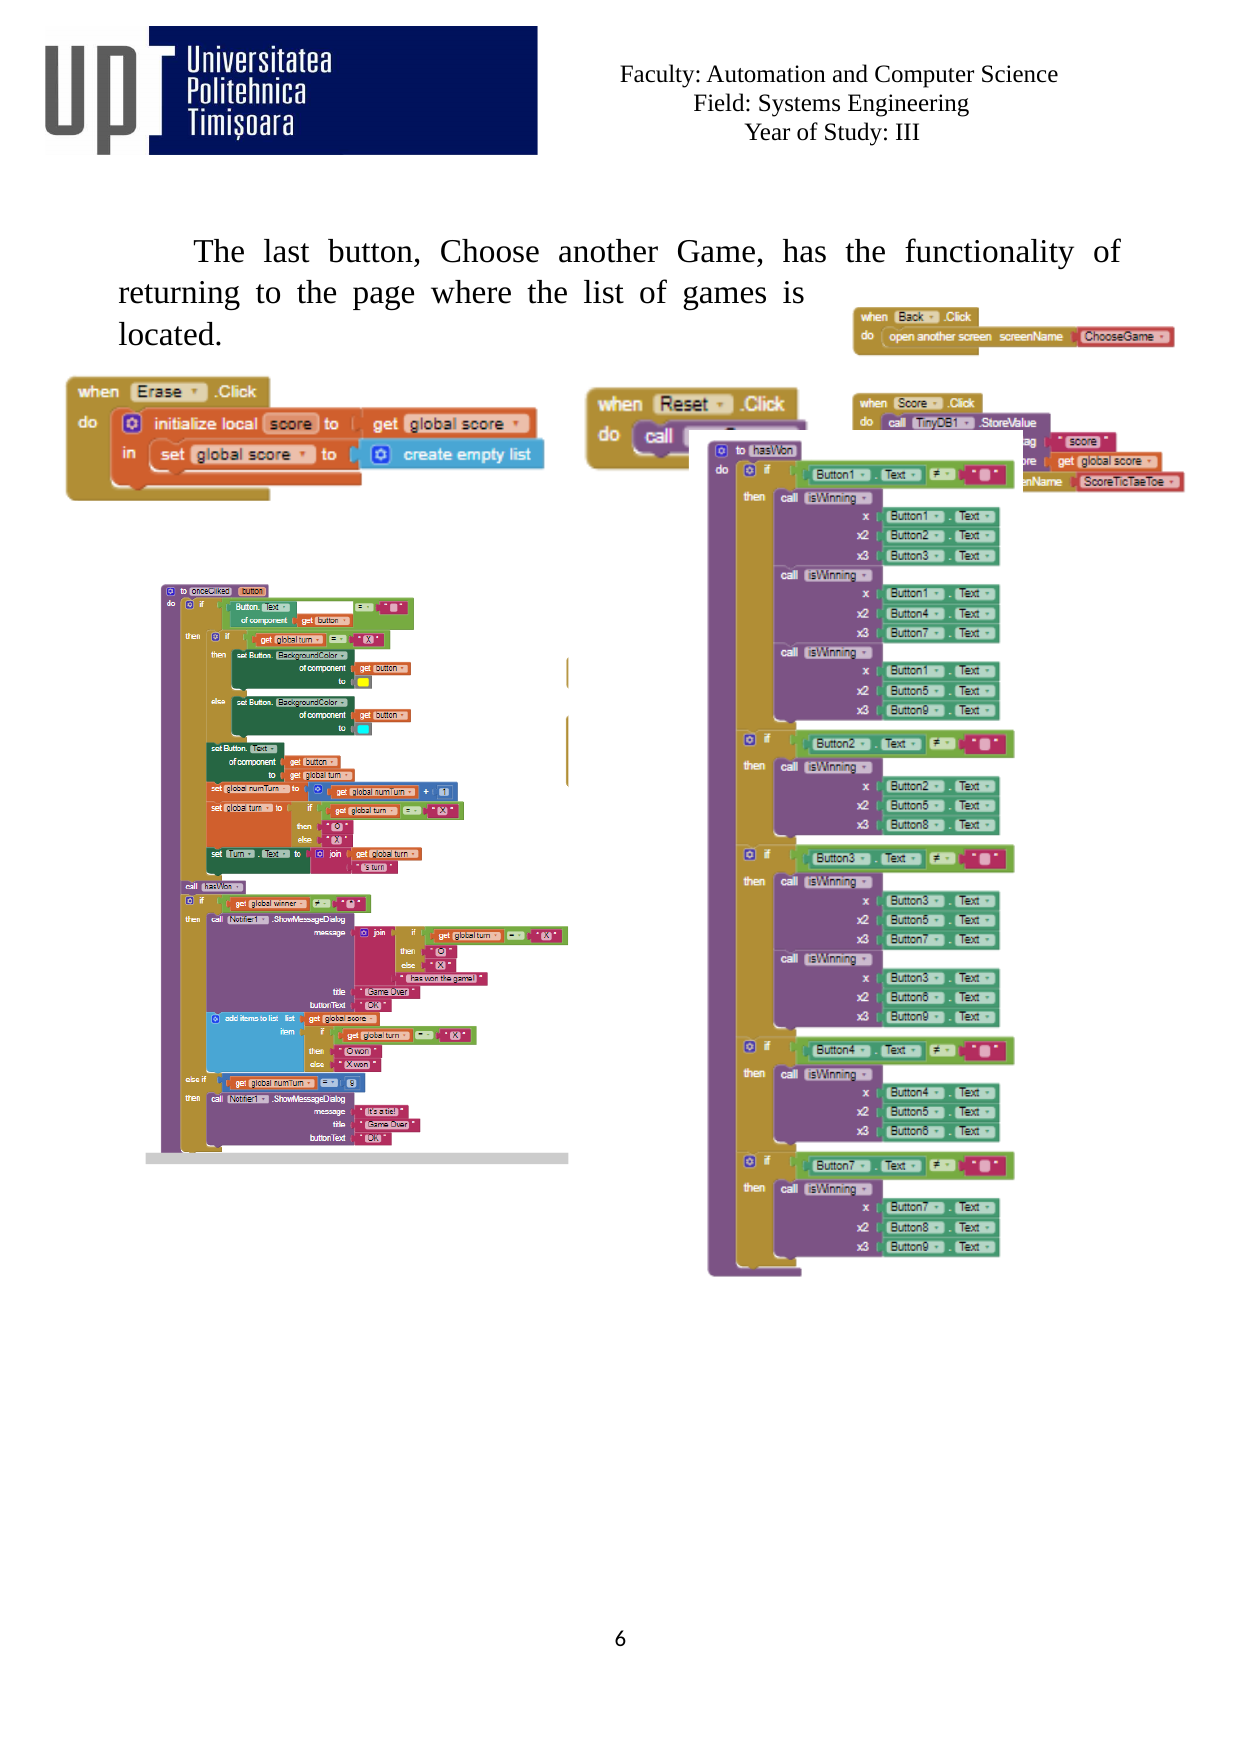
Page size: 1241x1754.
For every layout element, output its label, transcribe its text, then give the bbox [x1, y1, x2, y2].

picture [45, 26, 538, 155]
picture [145, 573, 569, 1165]
picture [41, 374, 575, 501]
picture [583, 307, 1201, 1287]
text The last button, Choose another Game, has the functionality of returning to the page where the list of games is located. [118, 231, 1122, 352]
